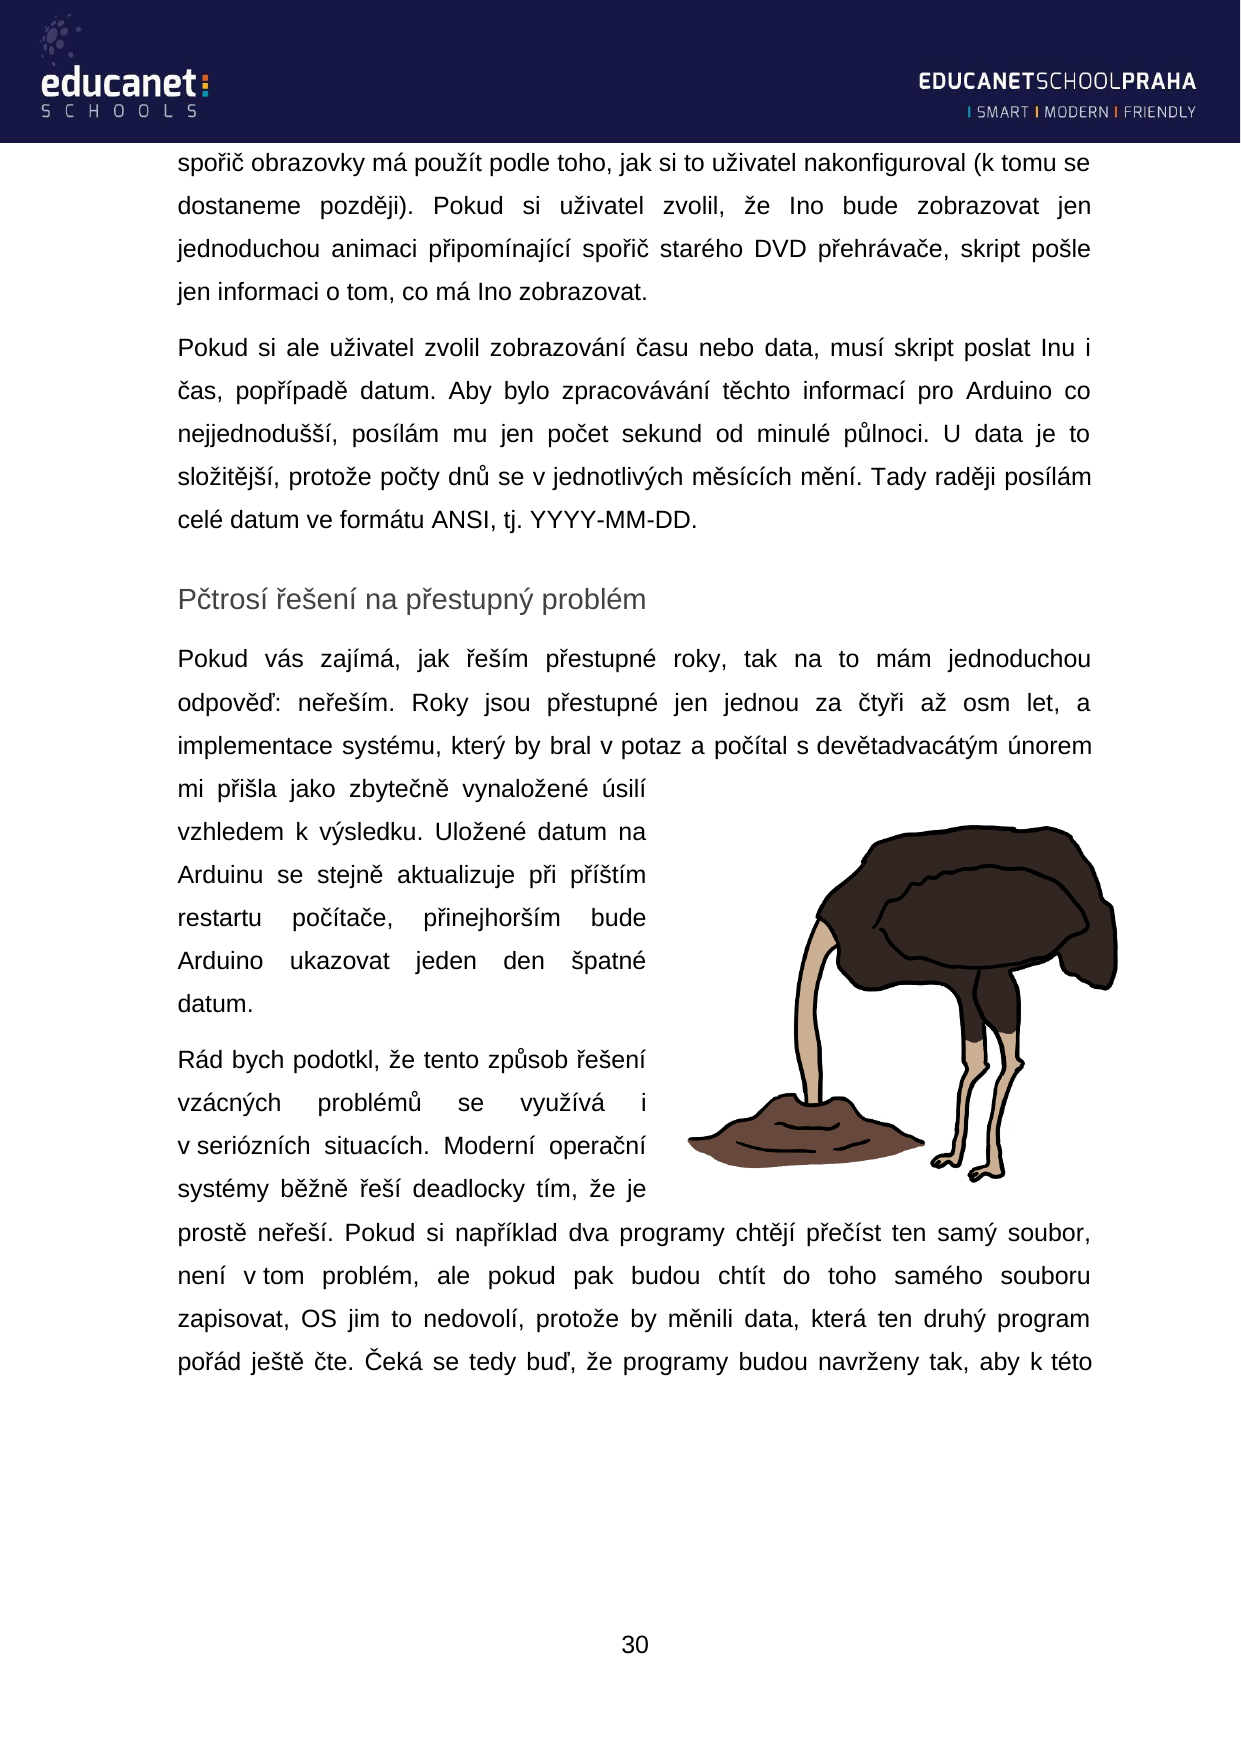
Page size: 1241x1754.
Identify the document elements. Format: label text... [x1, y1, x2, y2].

text Pokud vás zajímá, jak řeším přestupné roky, tak na to mám jednoduchou odpověď: neřeším. Roky jsou přestupné jen jednou za čtyři až osm let, a implementace systému, který by bral v potaz a počítal s devětadvacátým únorem mi přišla jako zbytečně vynaložené úsilí vzhledem k výsledku. Uložené datum na Arduinu se stejně aktualizuje při příštím restartu počítače, přinejhorším bude Arduino ukazovat jeden den špatné datum. [177, 644, 1092, 1018]
picture [665, 780, 1135, 1200]
text Pokud si ale uživatel zvolil zobrazování času nebo data, musí skript poslat Inu i čas, popřípadě datum. Aby bylo zpracovávání těchto informací pro Arduino co nejjednodušší, posílám mu jen počet sekund od minulé půlnoci. U data je to složitější, protože počty dnů se v jednotlivých měsících mění. Tady raději posílám celé datum ve formátu ANSI, tj. YYYY-MM-DD. [177, 333, 1092, 534]
subtitle Pčtrosí řešení na přestupný problém [177, 582, 1092, 615]
picture [0, 0, 1241, 143]
